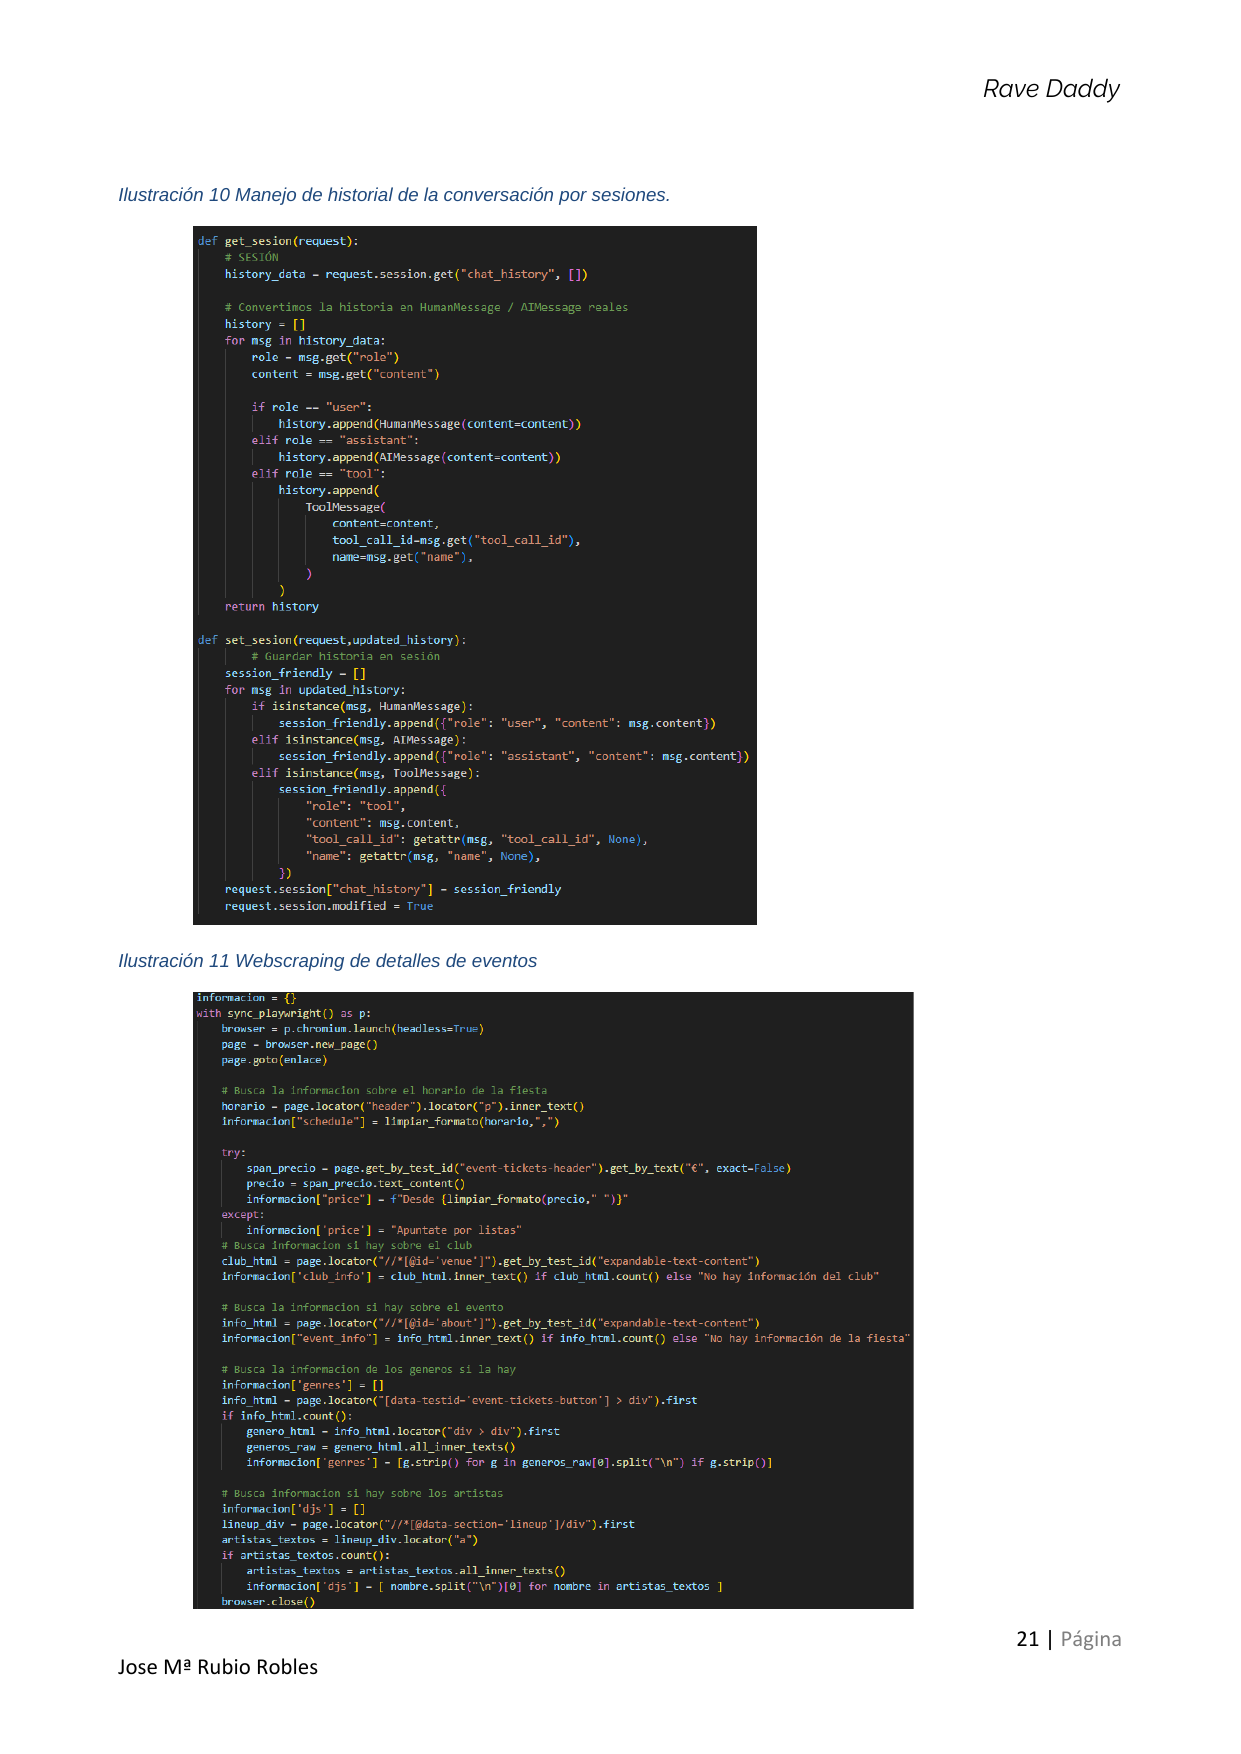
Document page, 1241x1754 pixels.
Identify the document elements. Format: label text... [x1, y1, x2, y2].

picture [193, 992, 914, 1609]
picture [193, 226, 757, 925]
text Ilustración 11 Webscraping de detalles de eventos [118, 950, 1122, 972]
text Ilustración 10 Manejo de historial de la conversación por sesiones. [118, 184, 1122, 206]
